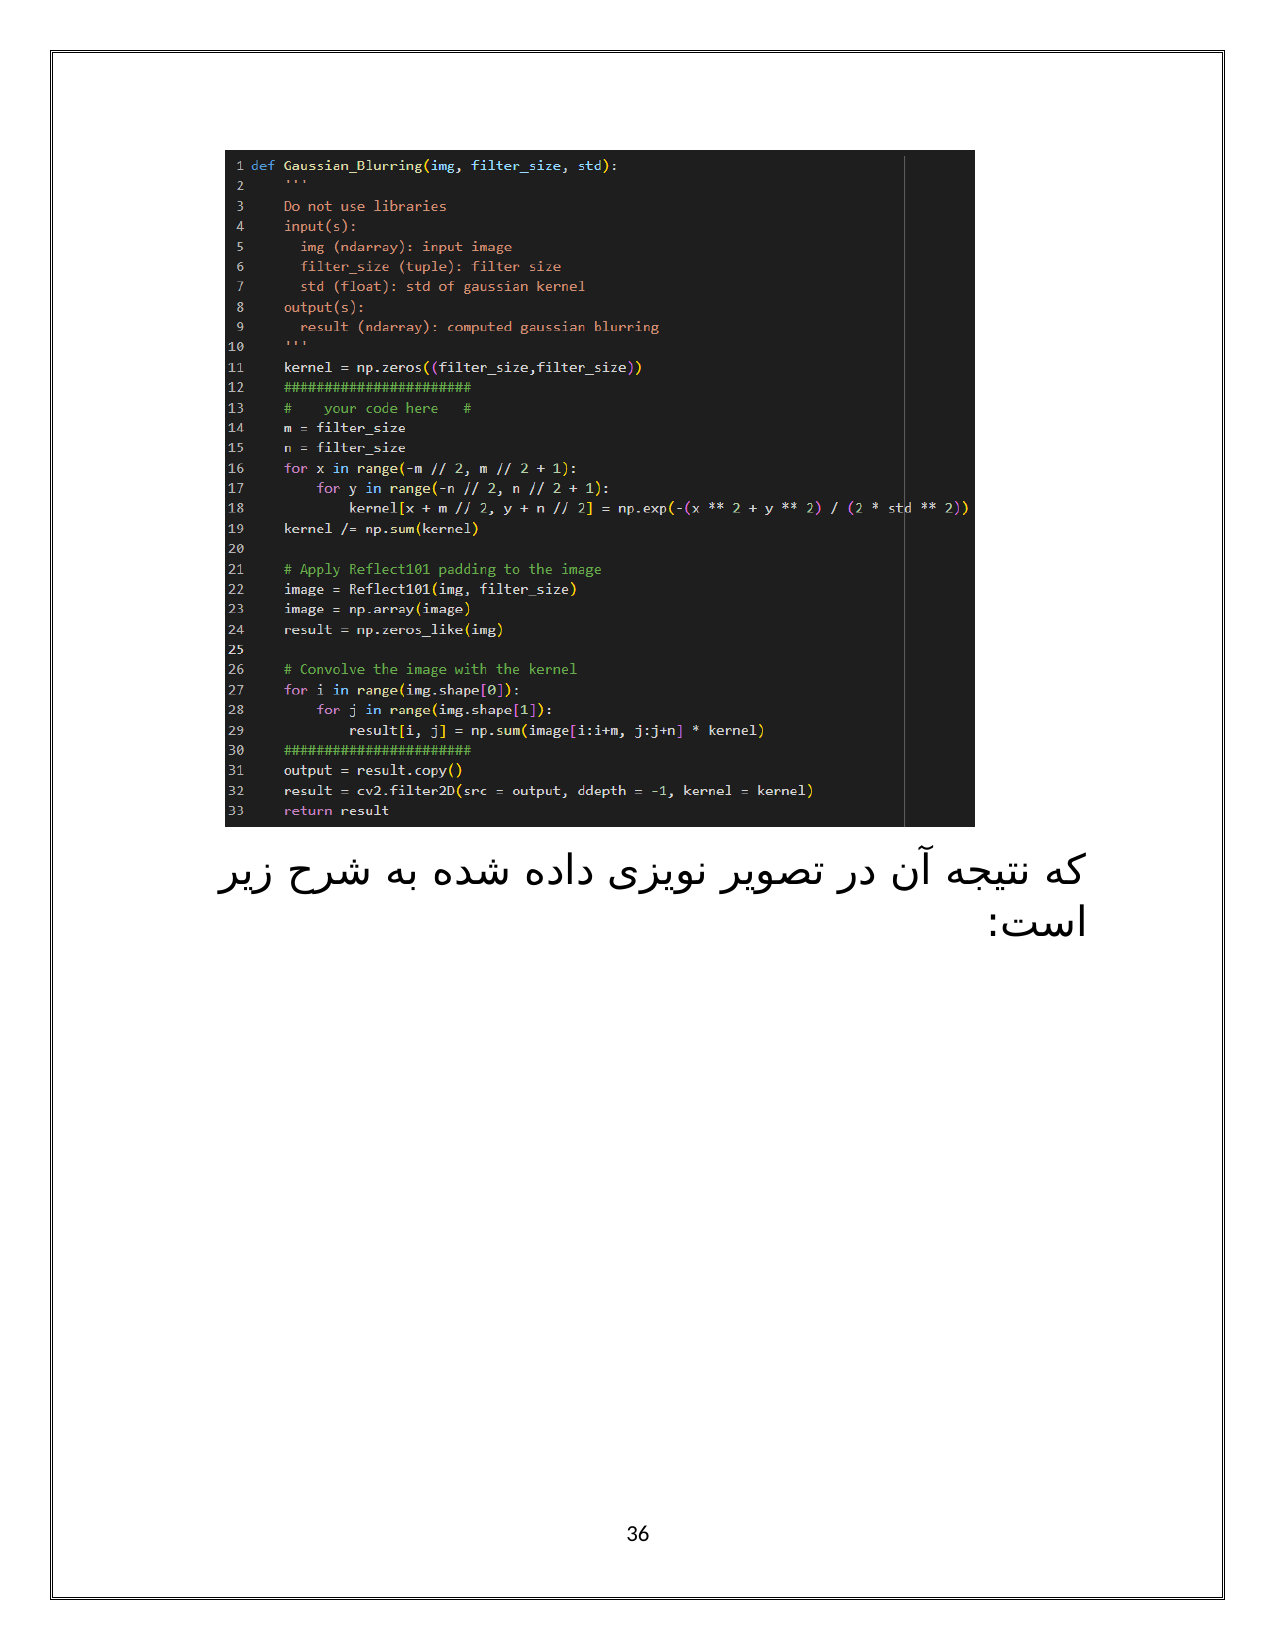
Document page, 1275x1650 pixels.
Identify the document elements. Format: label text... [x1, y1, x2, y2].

picture [225, 150, 975, 827]
text که نتیجه آن در تصویر نویزی داده شده به شرح زیر است: [150, 845, 1087, 946]
